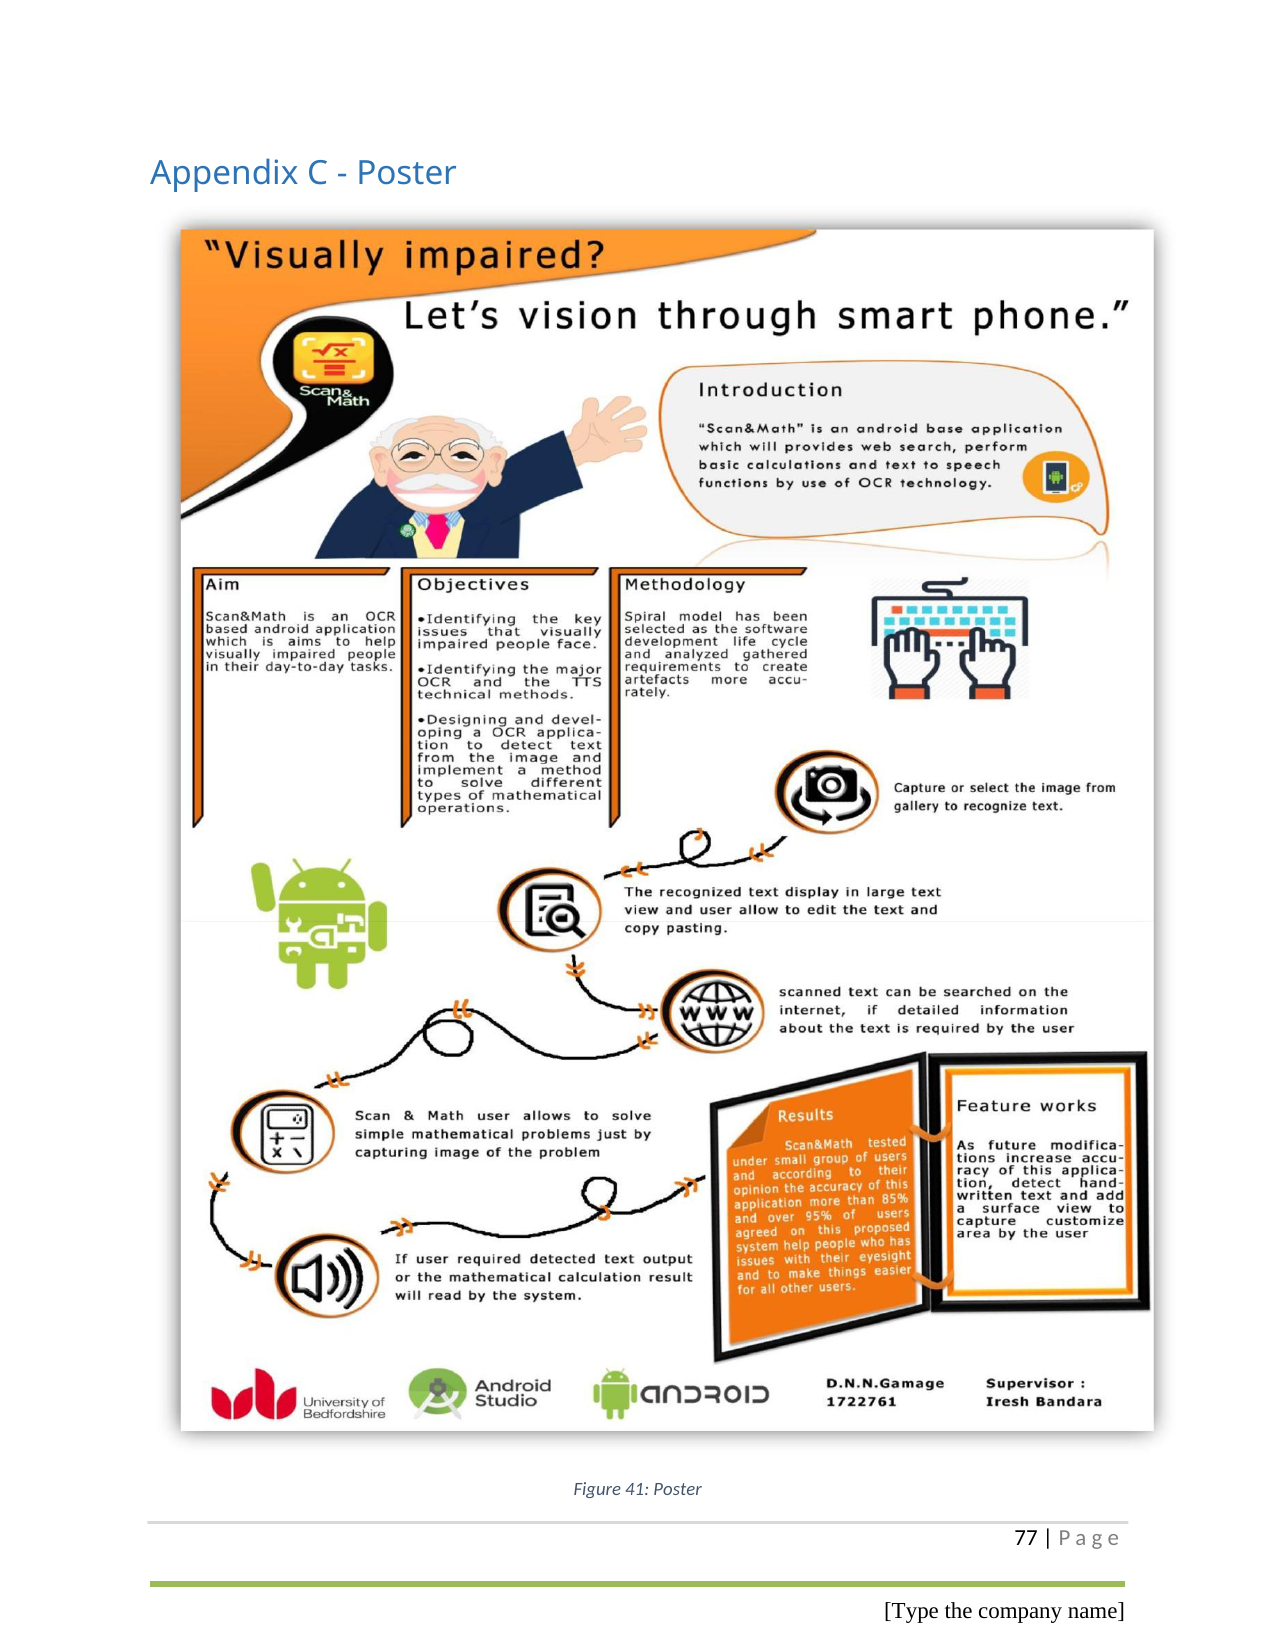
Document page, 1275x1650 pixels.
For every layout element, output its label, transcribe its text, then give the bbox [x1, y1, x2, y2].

text 77 | P a g e [150, 1523, 1119, 1551]
text Appendix C - Poster [150, 149, 1125, 194]
text Figure 41: Poster [150, 1477, 1125, 1500]
picture [150, 198, 1183, 1460]
